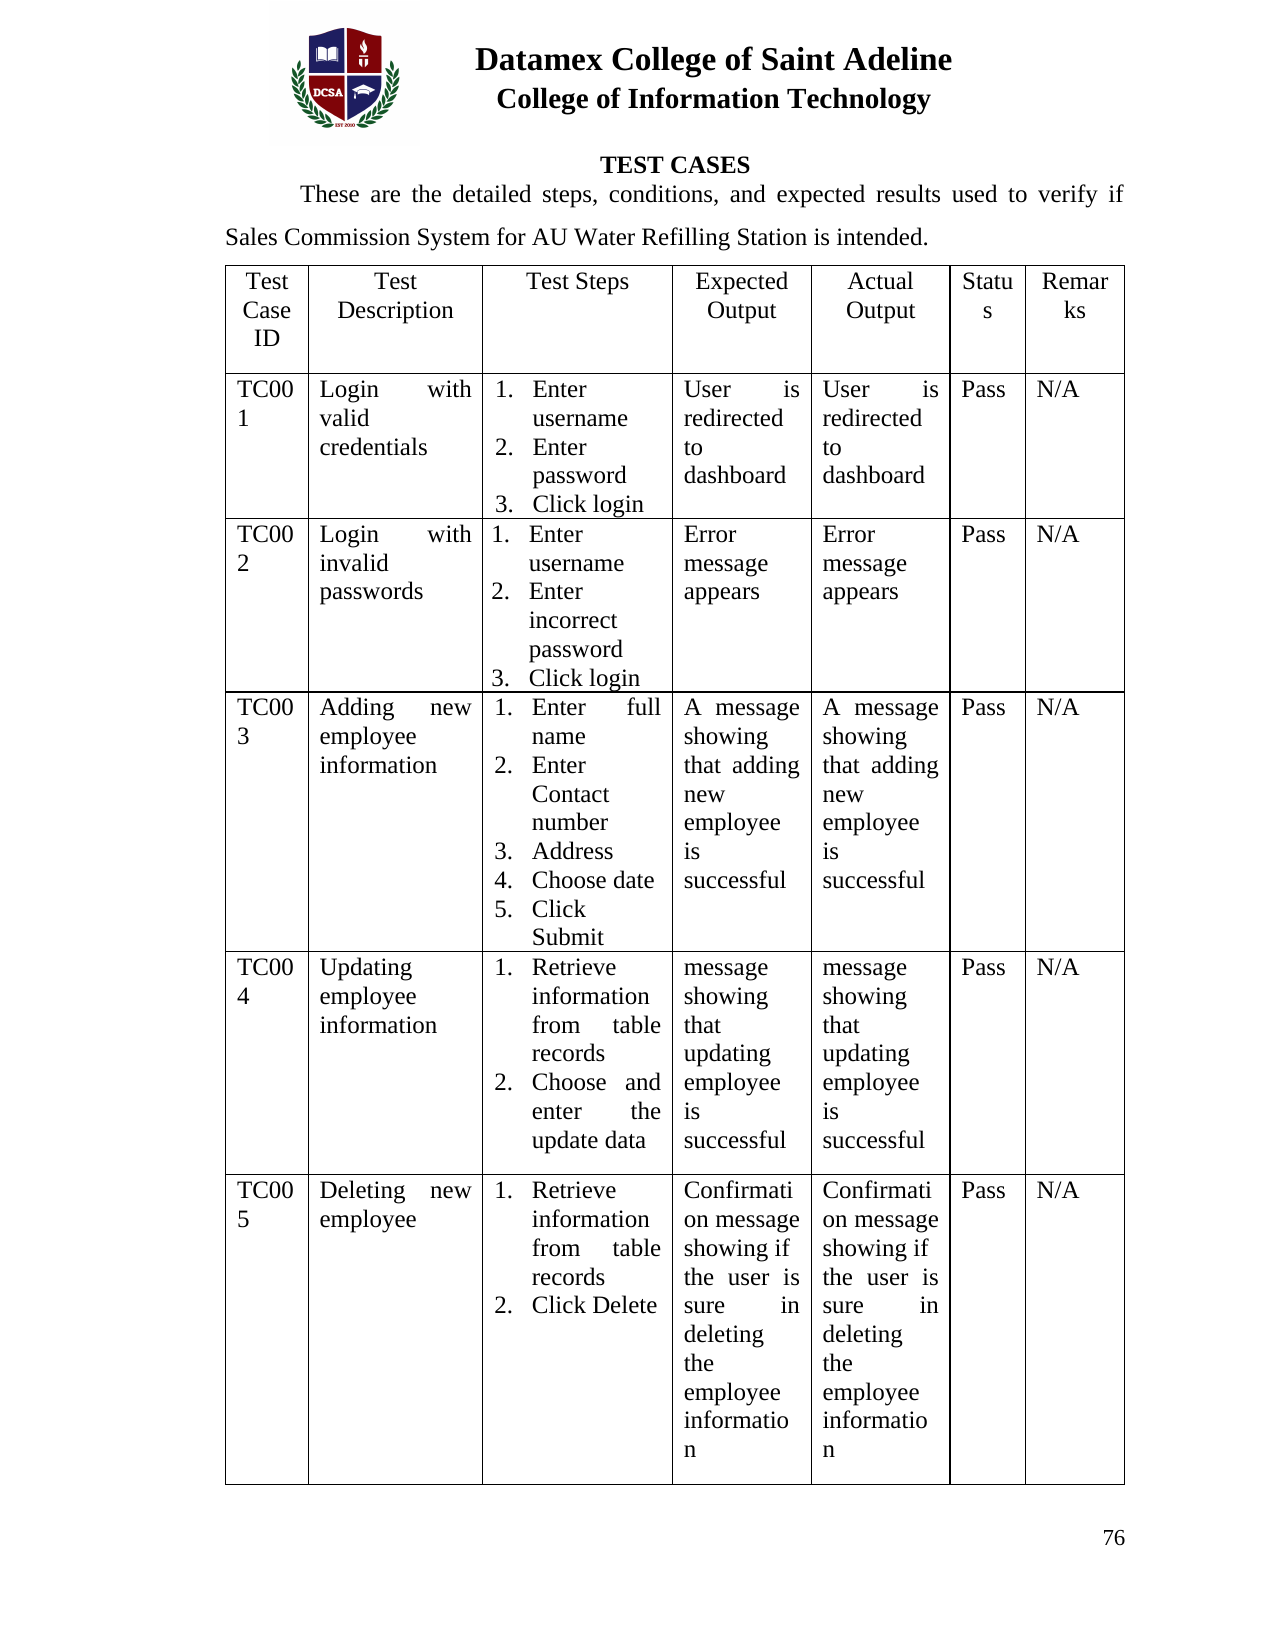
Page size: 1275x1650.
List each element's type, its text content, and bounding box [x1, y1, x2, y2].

table_cell A message showing that adding new employee is successful [812, 693, 949, 951]
table_cell TC003 [226, 693, 308, 951]
table_cell N/A [1026, 952, 1124, 1174]
table_header Actual Output [812, 266, 949, 373]
table_cell TC001 [226, 374, 308, 518]
table_cell Confirmation message showing if the user is sure in deleting the employee information [673, 1175, 811, 1484]
table_cell User is redirected to dashboard [812, 374, 949, 518]
table_header Test Steps [483, 266, 672, 373]
table_cell Retrieve information from table records Click Delete [483, 1175, 672, 1484]
table_cell N/A [1026, 1175, 1124, 1484]
table_cell TC005 [226, 1175, 308, 1484]
table_cell User is redirected to dashboard [673, 374, 811, 518]
table_header Status [951, 266, 1025, 373]
table_cell Error message appears [812, 519, 949, 691]
table_cell Deleting new employee [309, 1175, 482, 1484]
text These are the detailed steps, conditions, and expected results used to verify if Sales Commission System for AU Water Refilling Station is intended. [225, 179, 1125, 251]
table_cell Login with invalid passwords [309, 519, 482, 691]
table_cell Updating employee information [309, 952, 482, 1174]
table_cell TC004 [226, 952, 308, 1174]
table_cell Confirmation message showing if the user is sure in deleting the employee information [812, 1175, 949, 1484]
table_cell N/A [1026, 693, 1124, 951]
table_header Remarks [1026, 266, 1124, 373]
table_cell N/A [1026, 374, 1124, 518]
table_cell Pass [951, 1175, 1025, 1484]
text TEST CASES [225, 150, 1125, 179]
table_cell Adding new employee information [309, 693, 482, 951]
table_cell Pass [951, 374, 1025, 518]
table_cell Retrieve information from table records Choose and enter the update data [483, 952, 672, 1174]
table_header Test Description [309, 266, 482, 373]
table_cell Login with valid credentials [309, 374, 482, 518]
table_cell A message showing that adding new employee is successful [673, 693, 811, 951]
table_cell Pass [951, 952, 1025, 1174]
table_header Test Case ID [226, 266, 308, 373]
table_cell message showing that updating employee is successful [673, 952, 811, 1174]
table_cell Enter username Enter password Click login [483, 374, 672, 518]
table_header Expected Output [673, 266, 811, 373]
table_cell Enter full name Enter Contact number Address Choose date Click Submit [483, 693, 672, 951]
table_cell TC002 [226, 519, 308, 691]
table_cell N/A [1026, 519, 1124, 691]
table_cell Pass [951, 519, 1025, 691]
table_cell Pass [951, 693, 1025, 951]
table_cell Enter username Enter incorrect password Click login [483, 519, 672, 691]
table_cell Error message appears [673, 519, 811, 691]
table_cell message showing that updating employee is successful [812, 952, 949, 1174]
picture [268, 1, 420, 146]
